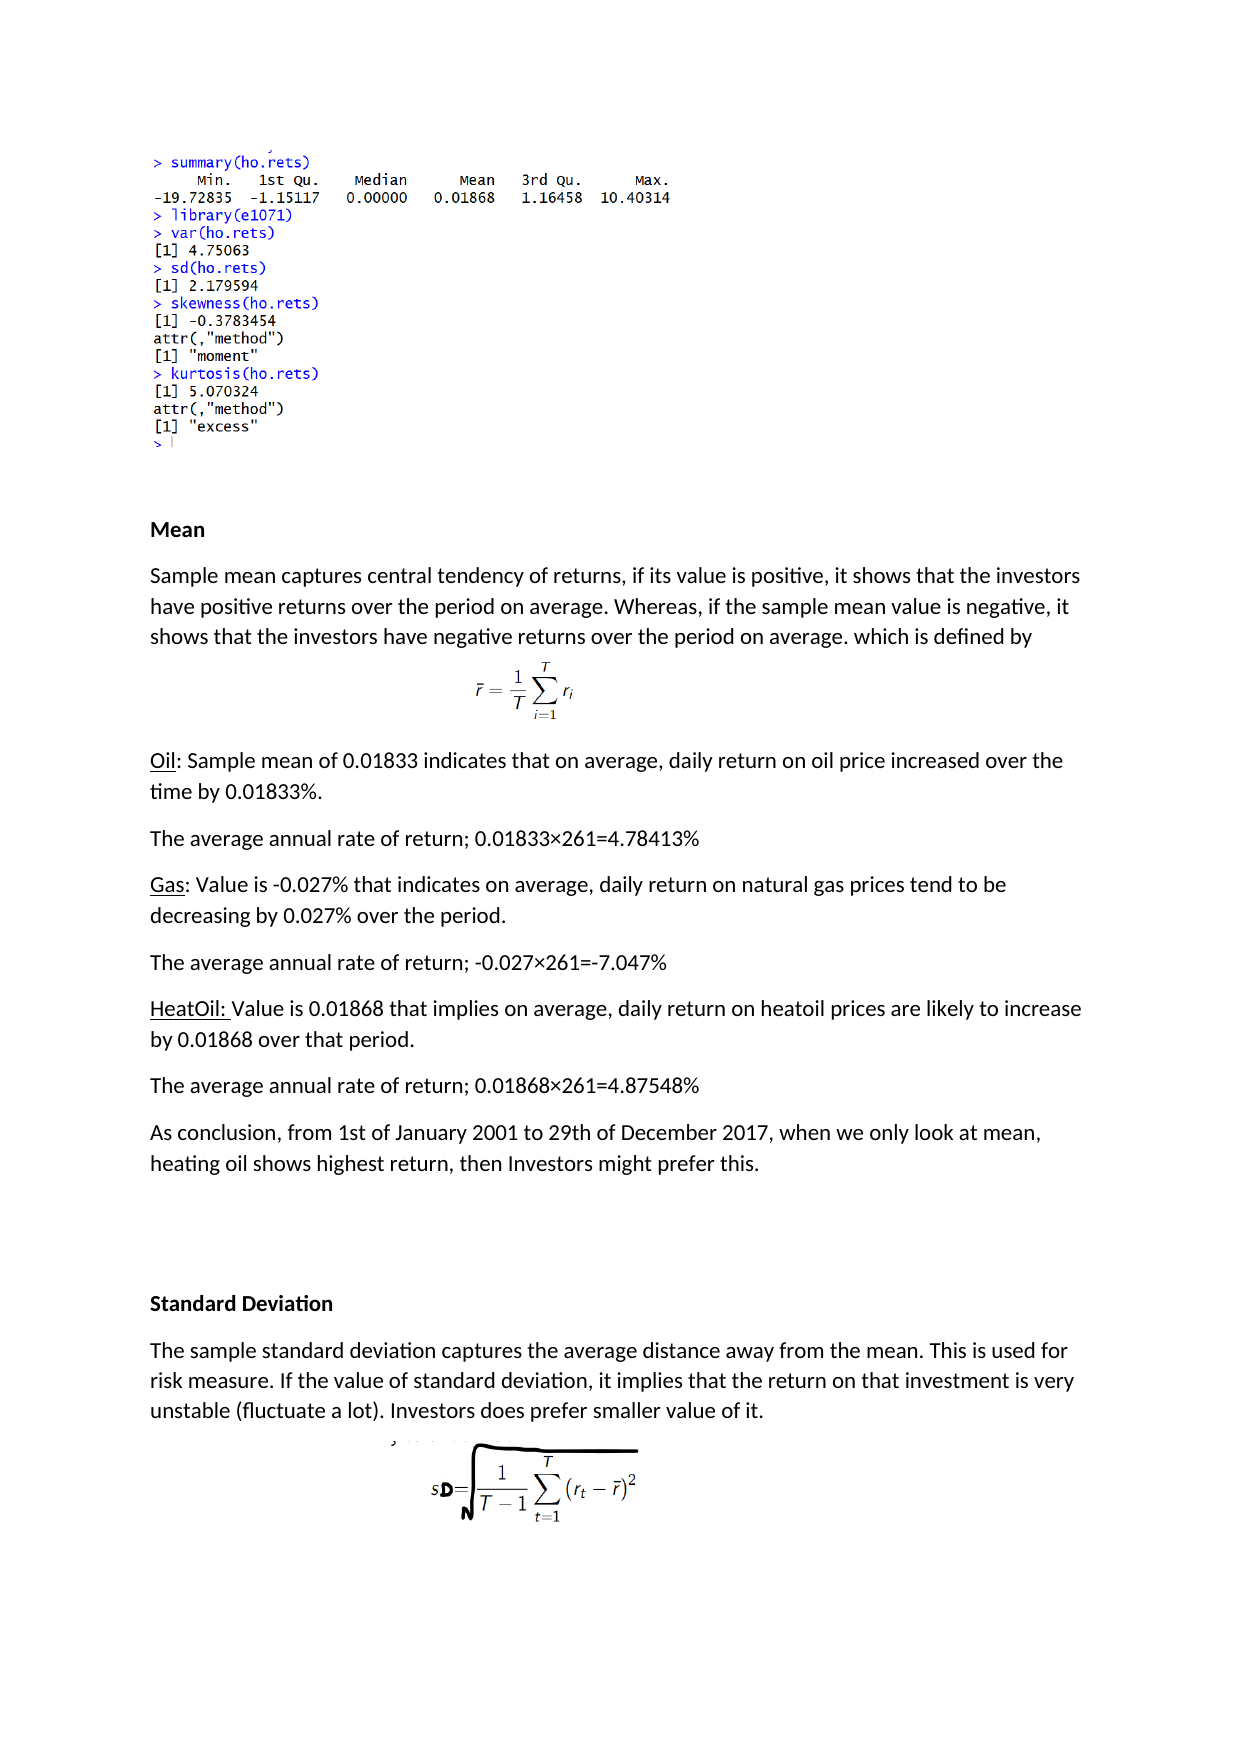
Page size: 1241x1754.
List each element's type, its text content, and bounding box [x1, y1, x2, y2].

text Mean [150, 515, 1090, 543]
picture [150, 150, 887, 447]
text The sample standard deviation captures the average distance away from the mean. This is used for risk measure. If the value of standard deviation, it implies that the return on that investment is very unstable (fluctuate a lot). Investors does prefer smaller value of it. [150, 1336, 1090, 1425]
text Standard Deviation [150, 1289, 1090, 1317]
picture [391, 1441, 711, 1530]
text Gas: Value is -0.027% that indicates on average, daily return on natural gas prices tend to be decreasing by 0.027% over the period. [150, 871, 1090, 929]
text The average annual rate of return; 0.01833×261=4.78413% [150, 824, 1090, 852]
text The average annual rate of return; 0.01868×261=4.87548% [150, 1072, 1090, 1100]
text Sample mean captures central tendency of returns, if its value is positive, it shows that the investors have positive returns over the period on average. Whereas, if the sample mean value is negative, it shows that the investors have negative returns over the period on average. which is defined by [150, 562, 1090, 650]
text As conclusion, from 1st of January 2001 to 29th of December 2017, when we only look at mean, heating oil shows highest return, then Investors might prefer this. [150, 1118, 1090, 1177]
text The average annual rate of return; -0.027×261=-7.047% [150, 948, 1090, 976]
picture [458, 650, 619, 726]
text Oil: Sample mean of 0.01833 indicates that on average, daily return on oil price increased over the time by 0.01833%. [150, 669, 1090, 805]
text HeatOil: Value is 0.01868 that implies on average, daily return on heatoil prices are likely to increase by 0.01868 over that period. [150, 994, 1090, 1053]
